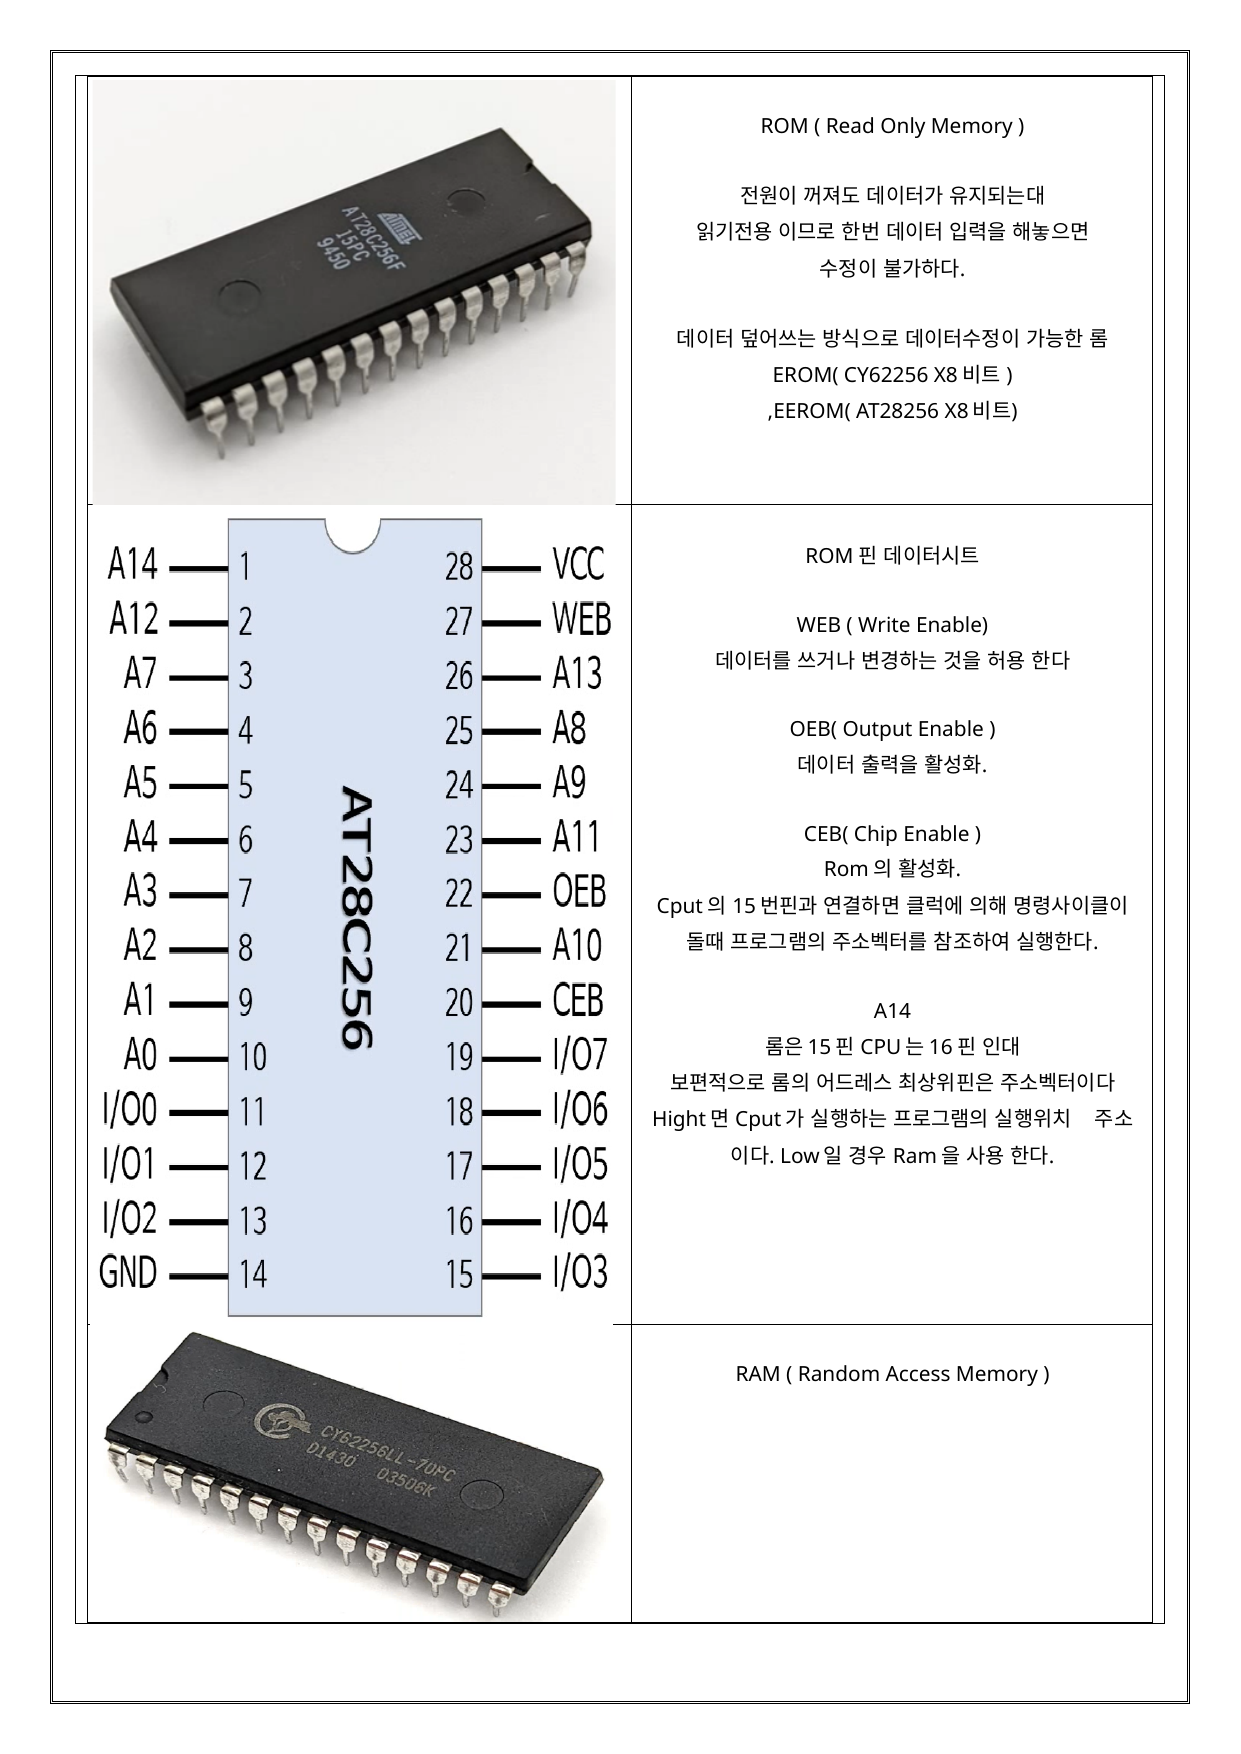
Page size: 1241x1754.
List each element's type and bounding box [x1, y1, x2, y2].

table_header [632, 77, 1152, 504]
table_header [632, 1325, 1152, 1622]
table_header [632, 505, 1152, 1324]
table_header [88, 77, 631, 504]
table_header [88, 505, 631, 1324]
picture [94, 1330, 618, 1622]
table_header [76, 76, 87, 1623]
picture [92, 80, 616, 505]
table_header [88, 1325, 631, 1622]
picture [90, 513, 613, 1325]
table_header [1153, 76, 1164, 1623]
